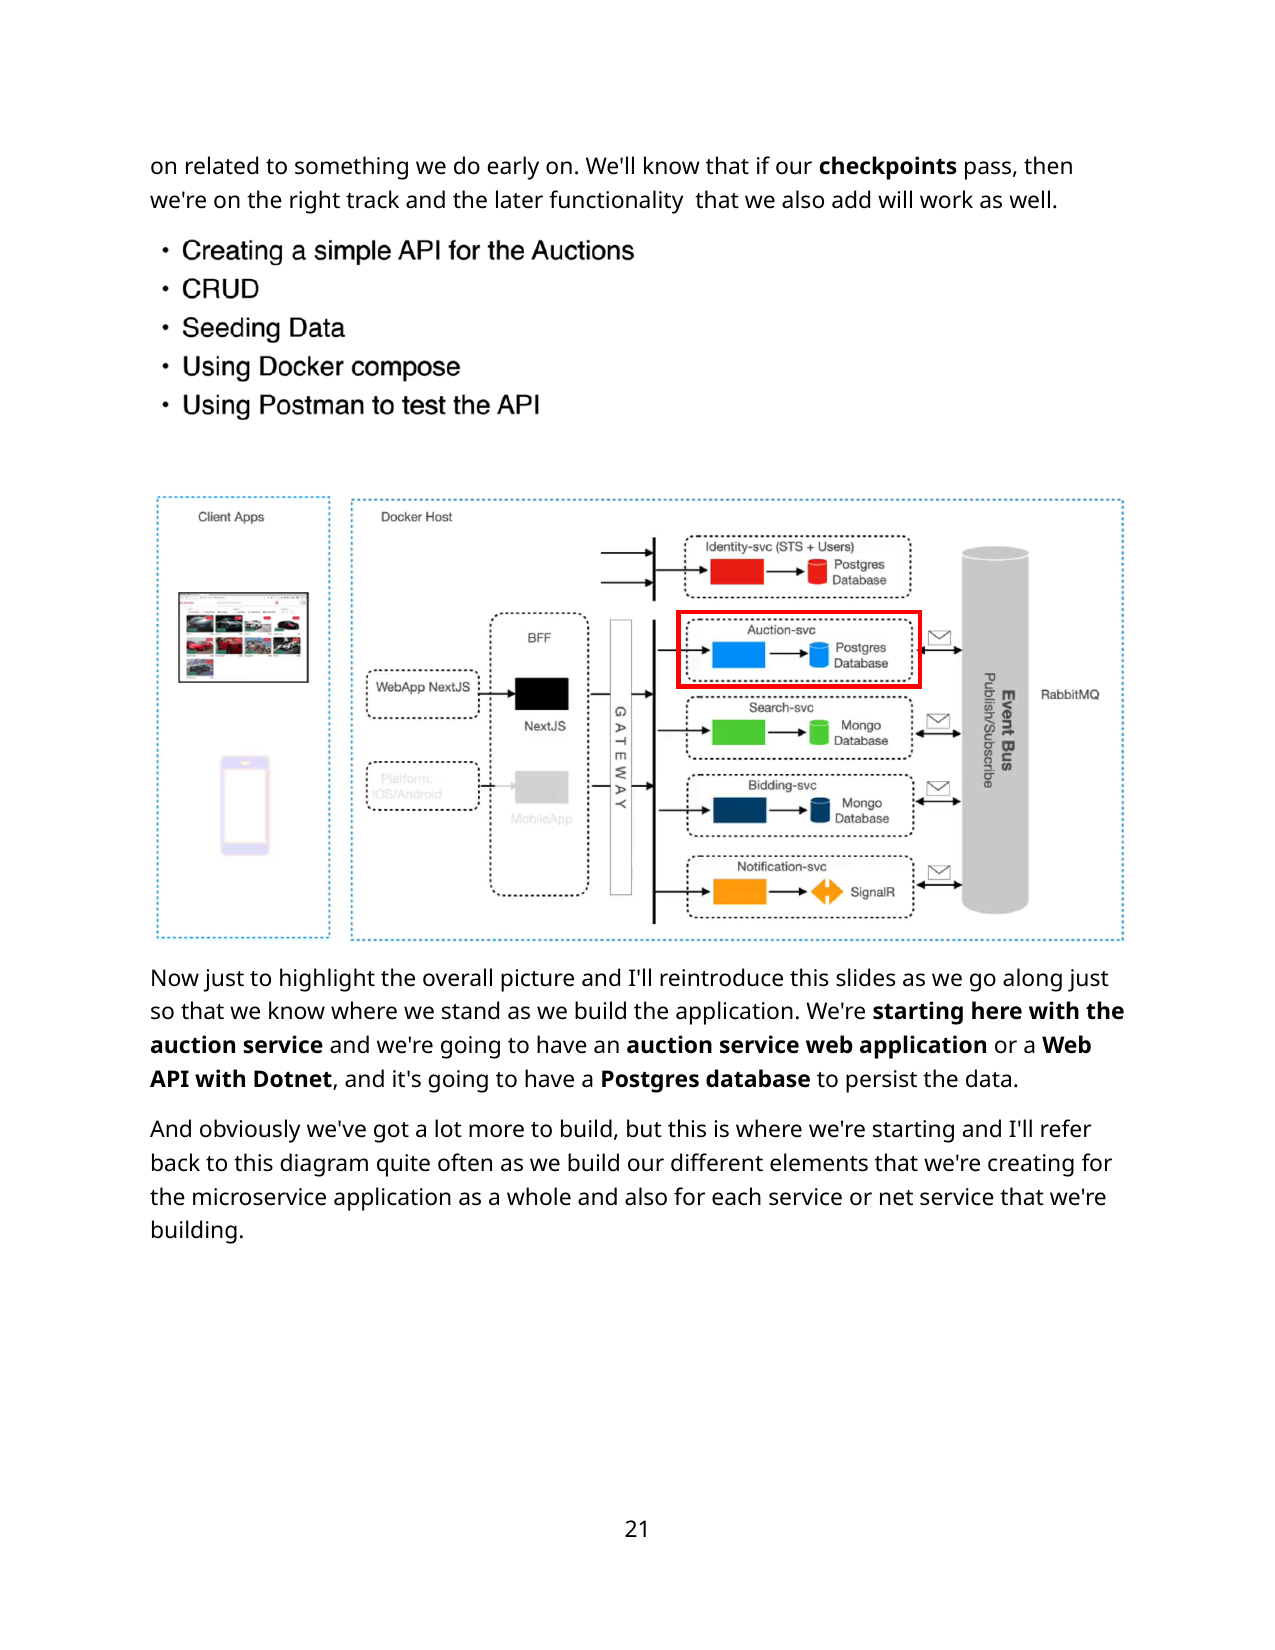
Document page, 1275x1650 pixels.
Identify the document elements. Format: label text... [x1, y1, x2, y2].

picture [150, 489, 1125, 943]
text And obviously we've got a lot more to build, but this is where we're starting and I'll refer back to this diagram quite often as we build our different elements that we're creating for the microservice application as a whole and also for each service or net service that we're building. [150, 1113, 1125, 1246]
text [150, 150, 1125, 215]
text Now just to highlight the overall picture and I'll reintroduce this slides as we go along just so that we know where we stand as we build the application. We're starting here with the auction service and we're going to have an auction service web application or a Web API with Dotnet, and it's going to have a Postgres database to persist the data. [150, 962, 1125, 1094]
picture [150, 234, 638, 420]
